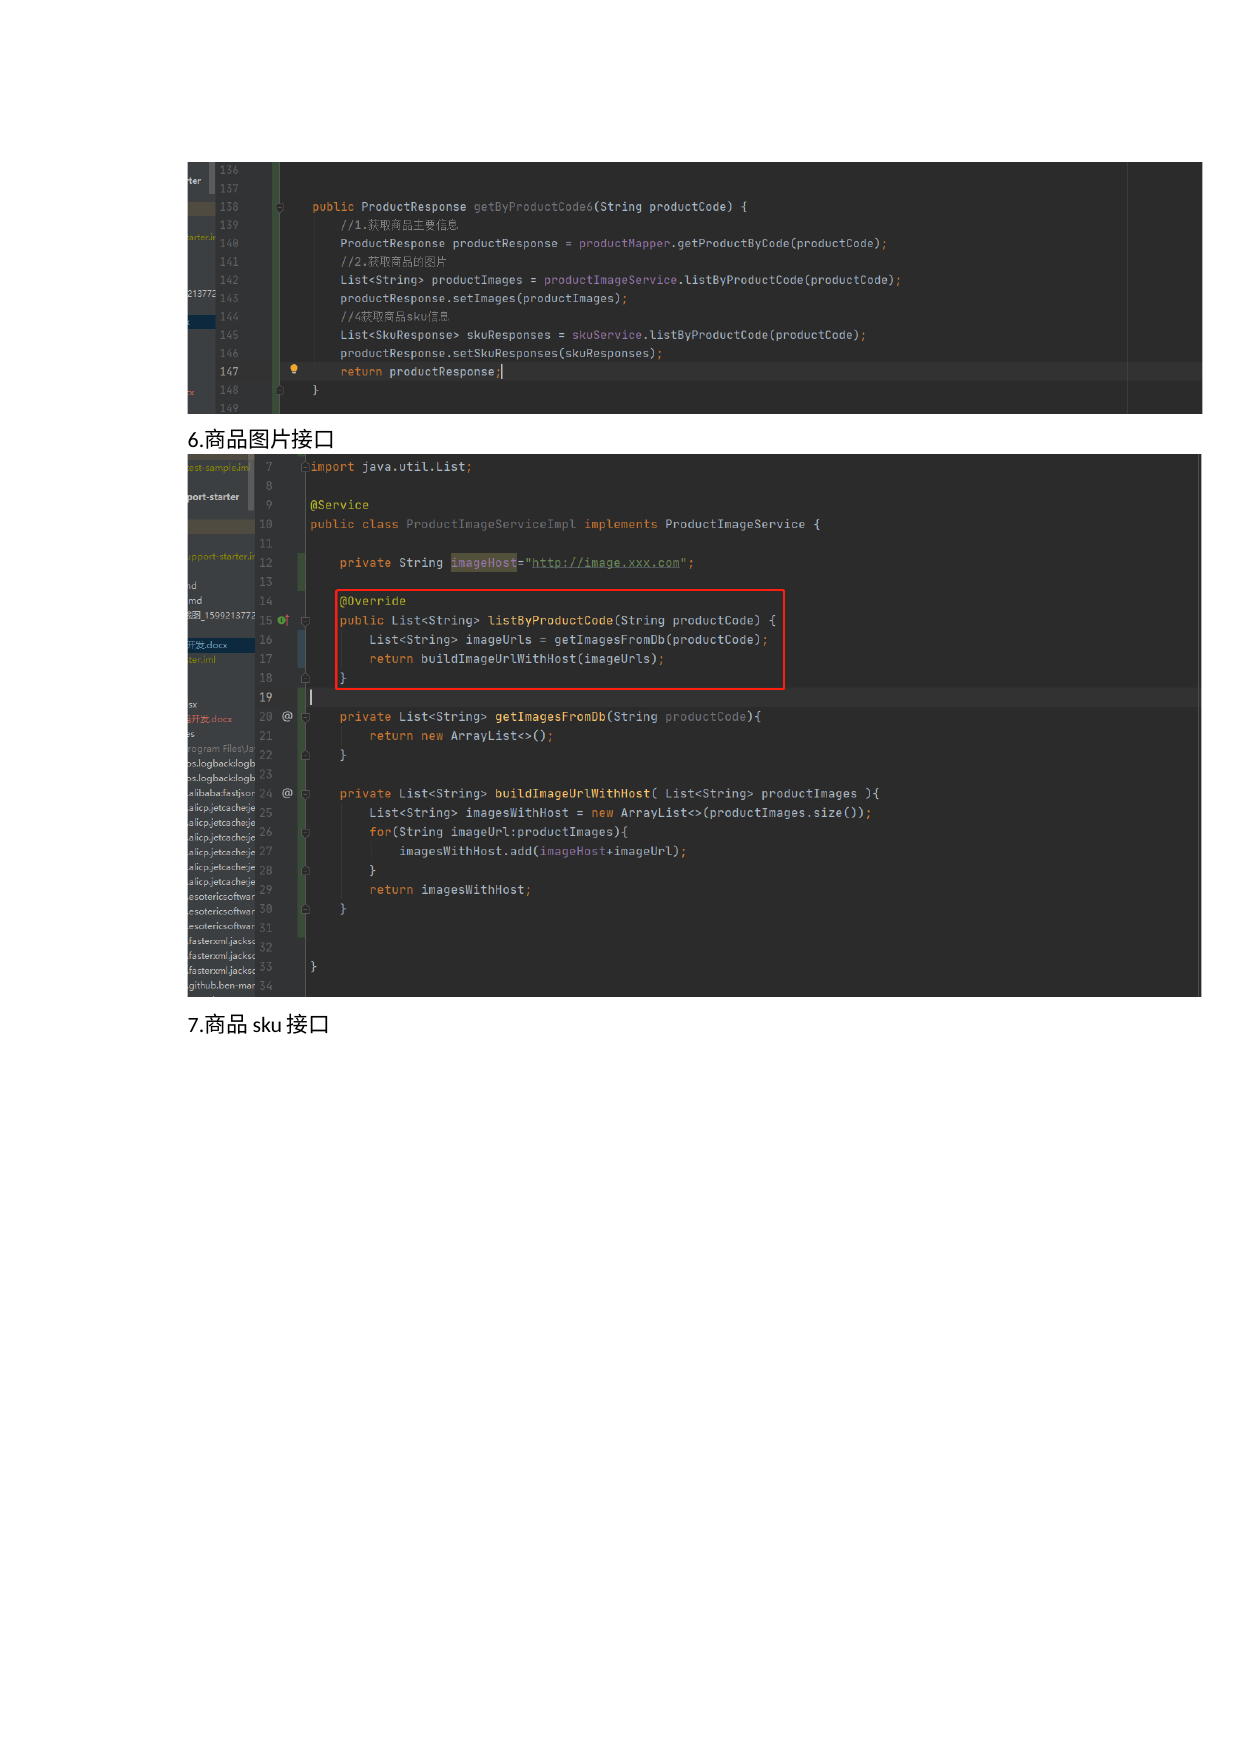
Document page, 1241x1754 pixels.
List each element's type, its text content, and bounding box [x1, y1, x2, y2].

list 商品sku接口 [187, 1007, 1053, 1039]
picture [187, 454, 1202, 997]
list 商品图片接口 [187, 422, 1053, 454]
picture [187, 162, 1203, 414]
